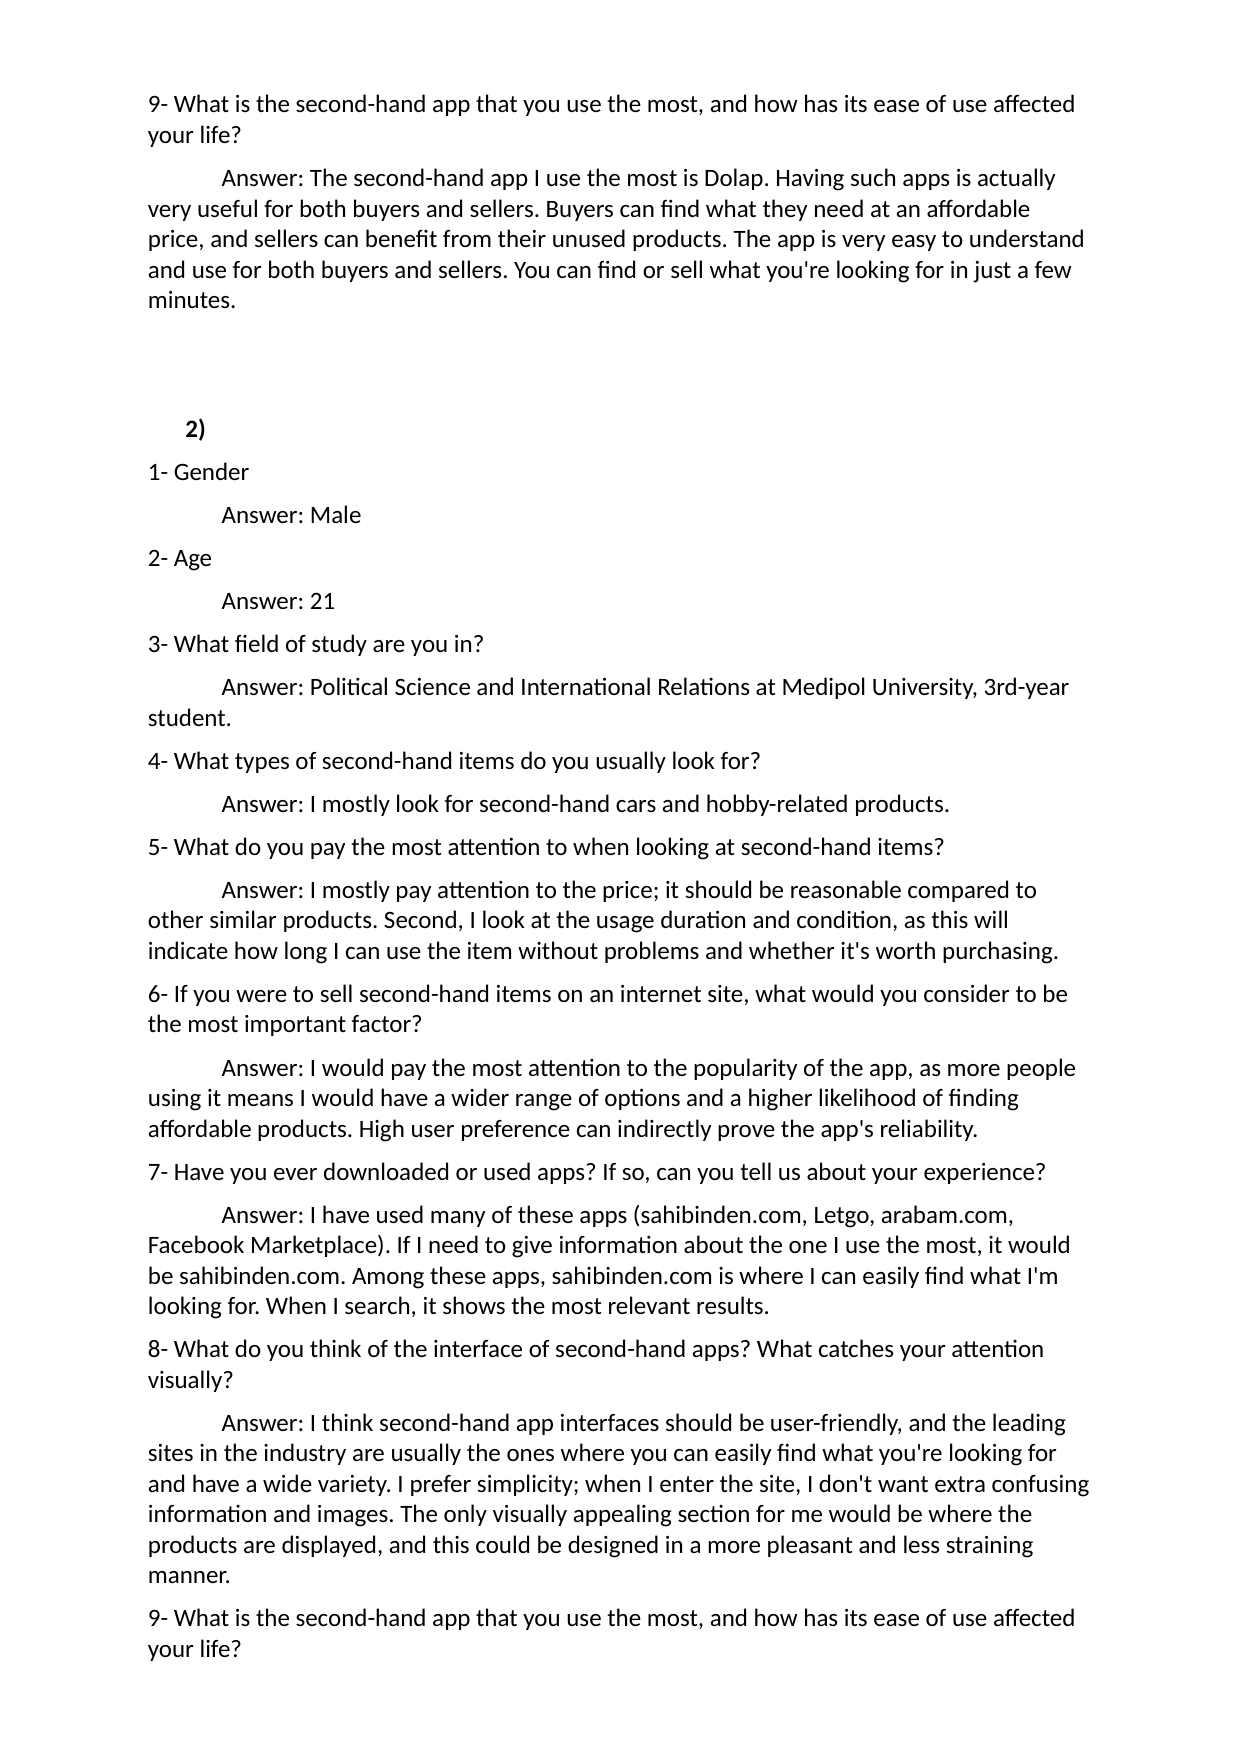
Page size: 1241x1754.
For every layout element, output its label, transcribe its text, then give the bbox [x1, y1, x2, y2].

text Answer: I have used many of these apps (sahibinden.com, Letgo, arabam.com, Facebook Marketplace). If I need to give information about the one I use the most, it would be sahibinden.com. Among these apps, sahibinden.com is where I can easily find what I'm looking for. When I search, it shows the most relevant results. [148, 1199, 1093, 1321]
text 1- Gender [148, 456, 1093, 487]
text 6- If you were to sell second-hand items on an internet site, what would you consider to be the most important factor? [148, 978, 1093, 1039]
text 9- What is the second-hand app that you use the most, and how has its ease of use affected your life? [148, 1602, 1093, 1663]
text 5- What do you pay the most attention to when looking at second-hand items? [148, 831, 1093, 862]
text Answer: 21 [148, 585, 1093, 616]
text 2- Age [148, 542, 1093, 573]
text Answer: I mostly pay attention to the price; it should be reasonable compared to other similar products. Second, I look at the usage duration and condition, as this will indicate how long I can use the item without problems and whether it's worth purchasing. [148, 874, 1093, 966]
text 9- What is the second-hand app that you use the most, and how has its ease of use affected your life? [148, 89, 1093, 150]
text Answer: Male [148, 499, 1093, 530]
text Answer: Political Science and International Relations at Medipol University, 3rd-year student. [148, 671, 1093, 732]
text 7- Have you ever downloaded or used apps? If so, can you tell us about your experience? [148, 1156, 1093, 1186]
text Answer: The second-hand app I use the most is Dolap. Having such apps is actually very useful for both buyers and sellers. Buyers can find what they need at an affordable price, and sellers can benefit from their unused products. The app is very easy to understand and use for both buyers and sellers. You can find or sell what you're looking for in just a few minutes. [148, 162, 1093, 315]
text Answer: I would pay the most attention to the popularity of the app, as more people using it means I would have a wider range of options and a higher likelihood of finding affordable products. High user preference can indirectly prove the app's reliability. [148, 1052, 1093, 1143]
text 4- What types of second-hand items do you usually look for? [148, 745, 1093, 776]
text 8- What do you think of the interface of second-hand apps? What catches your attention visually? [148, 1333, 1093, 1394]
text 3- What field of study are you in? [148, 628, 1093, 659]
text Answer: I think second-hand app interfaces should be user-friendly, and the leading sites in the industry are usually the ones where you can easily find what you're looking for and have a wide variety. I prefer simplicity; when I enter the site, I don't want extra confusing information and images. The only visually appealing section for me would be where the products are displayed, and this could be designed in a more pleasant and less straining manner. [148, 1407, 1093, 1590]
text Answer: I mostly look for second-hand cars and hobby-related products. [148, 788, 1093, 818]
